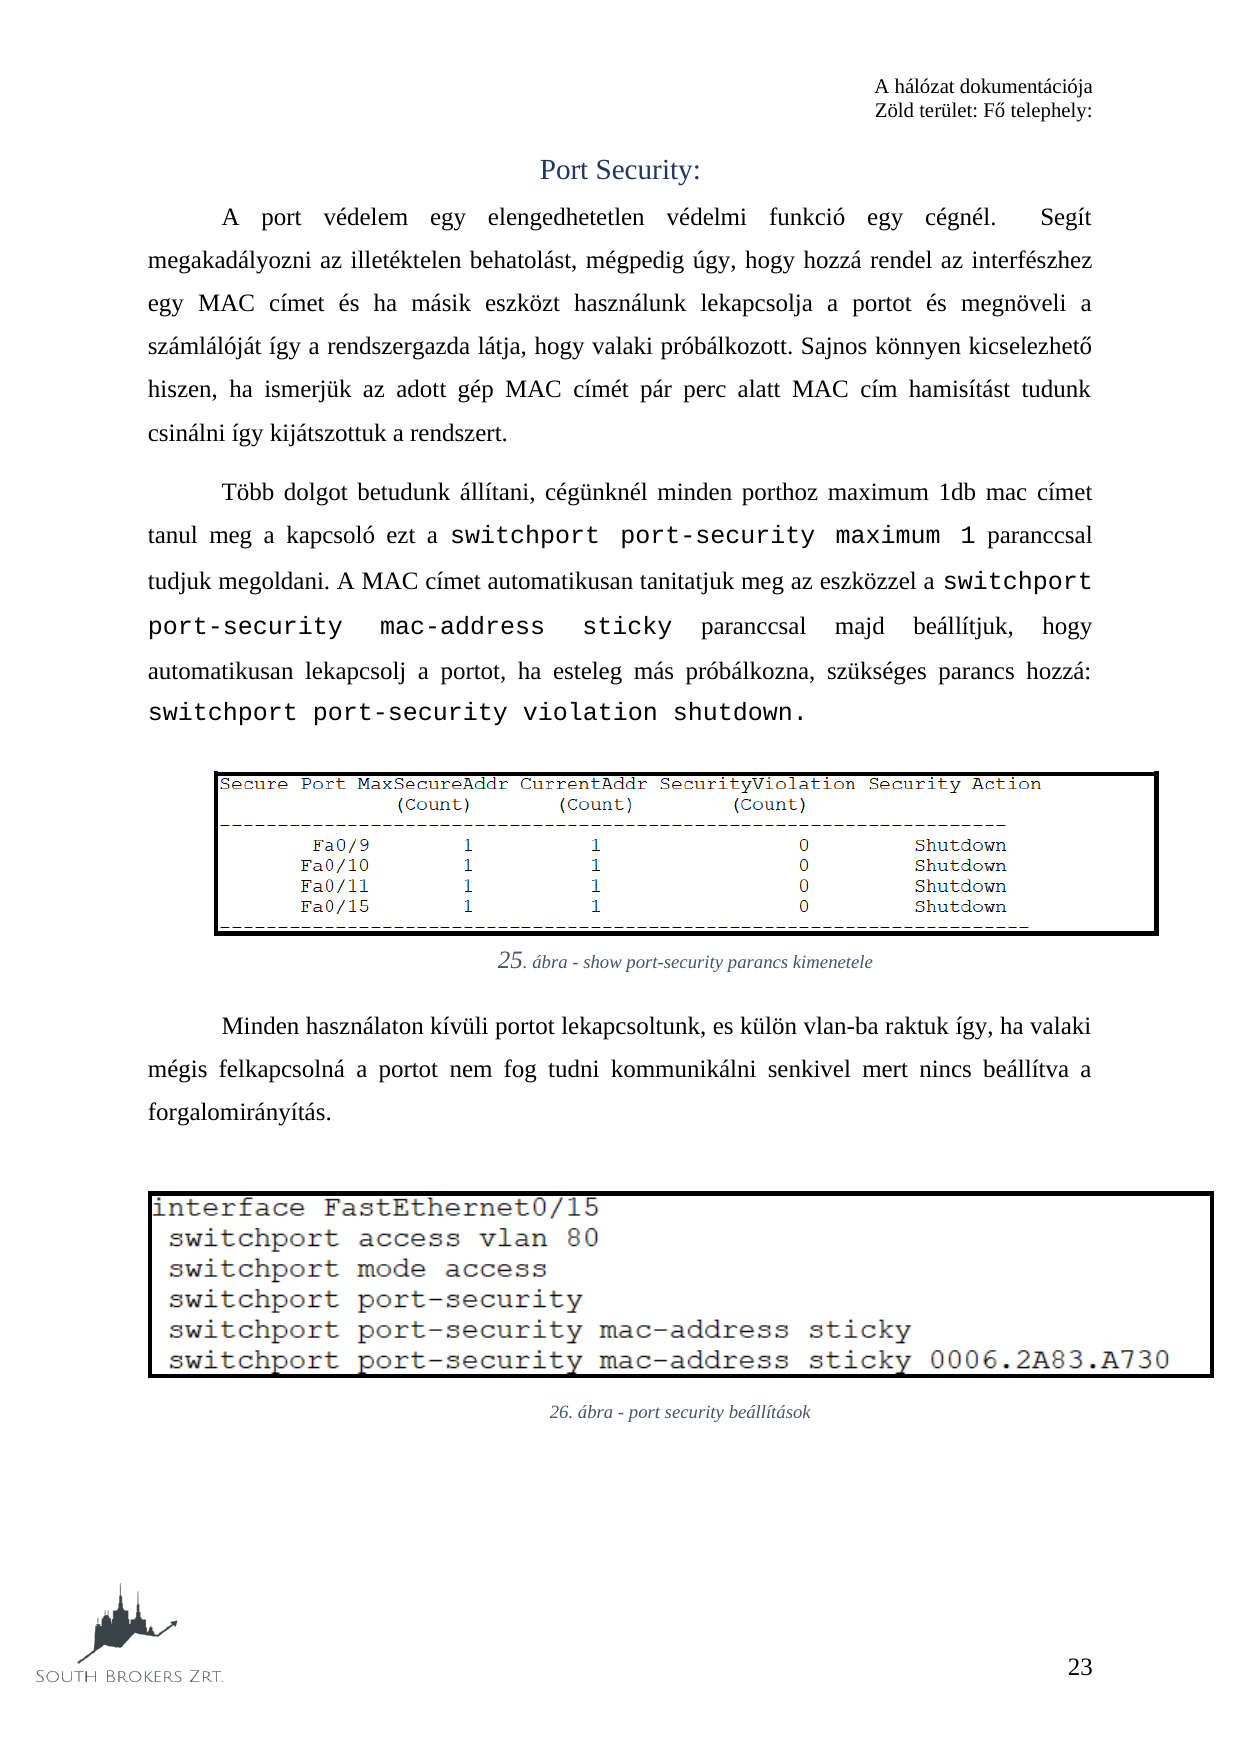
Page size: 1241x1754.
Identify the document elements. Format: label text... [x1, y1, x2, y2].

text A port védelem egy elengedhetetlen védelmi funkció egy cégnél. Segít megakadályozni az illetéktelen behatolást, mégpedig úgy, hogy hozzá rendel az interfészhez egy MAC címet és ha másik eszközt használunk lekapcsolja a portot és megnöveli a számlálóját így a rendszergazda látja, hogy valaki próbálkozott. Sajnos könnyen kicselezhető hiszen, ha ismerjük az adott gép MAC címét pár perc alatt MAC cím hamisítást tudunk csinálni így kijátszottuk a rendszert. [148, 202, 1093, 446]
subtitle Port Security: [148, 152, 1093, 185]
text Több dolgot betudunk állítani, cégünknél minden porthoz maximum 1db mac címet tanul meg a kapcsoló ezt a switchport port-security maximum 1 paranccsal tudjuk megoldani. A MAC címet automatikusan tanitatjuk meg az eszközzel a switchport port-security mac-address sticky paranccsal majd beállítjuk, hogy automatikusan lekapcsolj a portot, ha esteleg más próbálkozna, szükséges parancs hozzá: switchport port-security violation shutdown. [148, 477, 1093, 727]
picture [218, 776, 1154, 931]
picture [0, 1531, 255, 1754]
picture [152, 1196, 1210, 1374]
